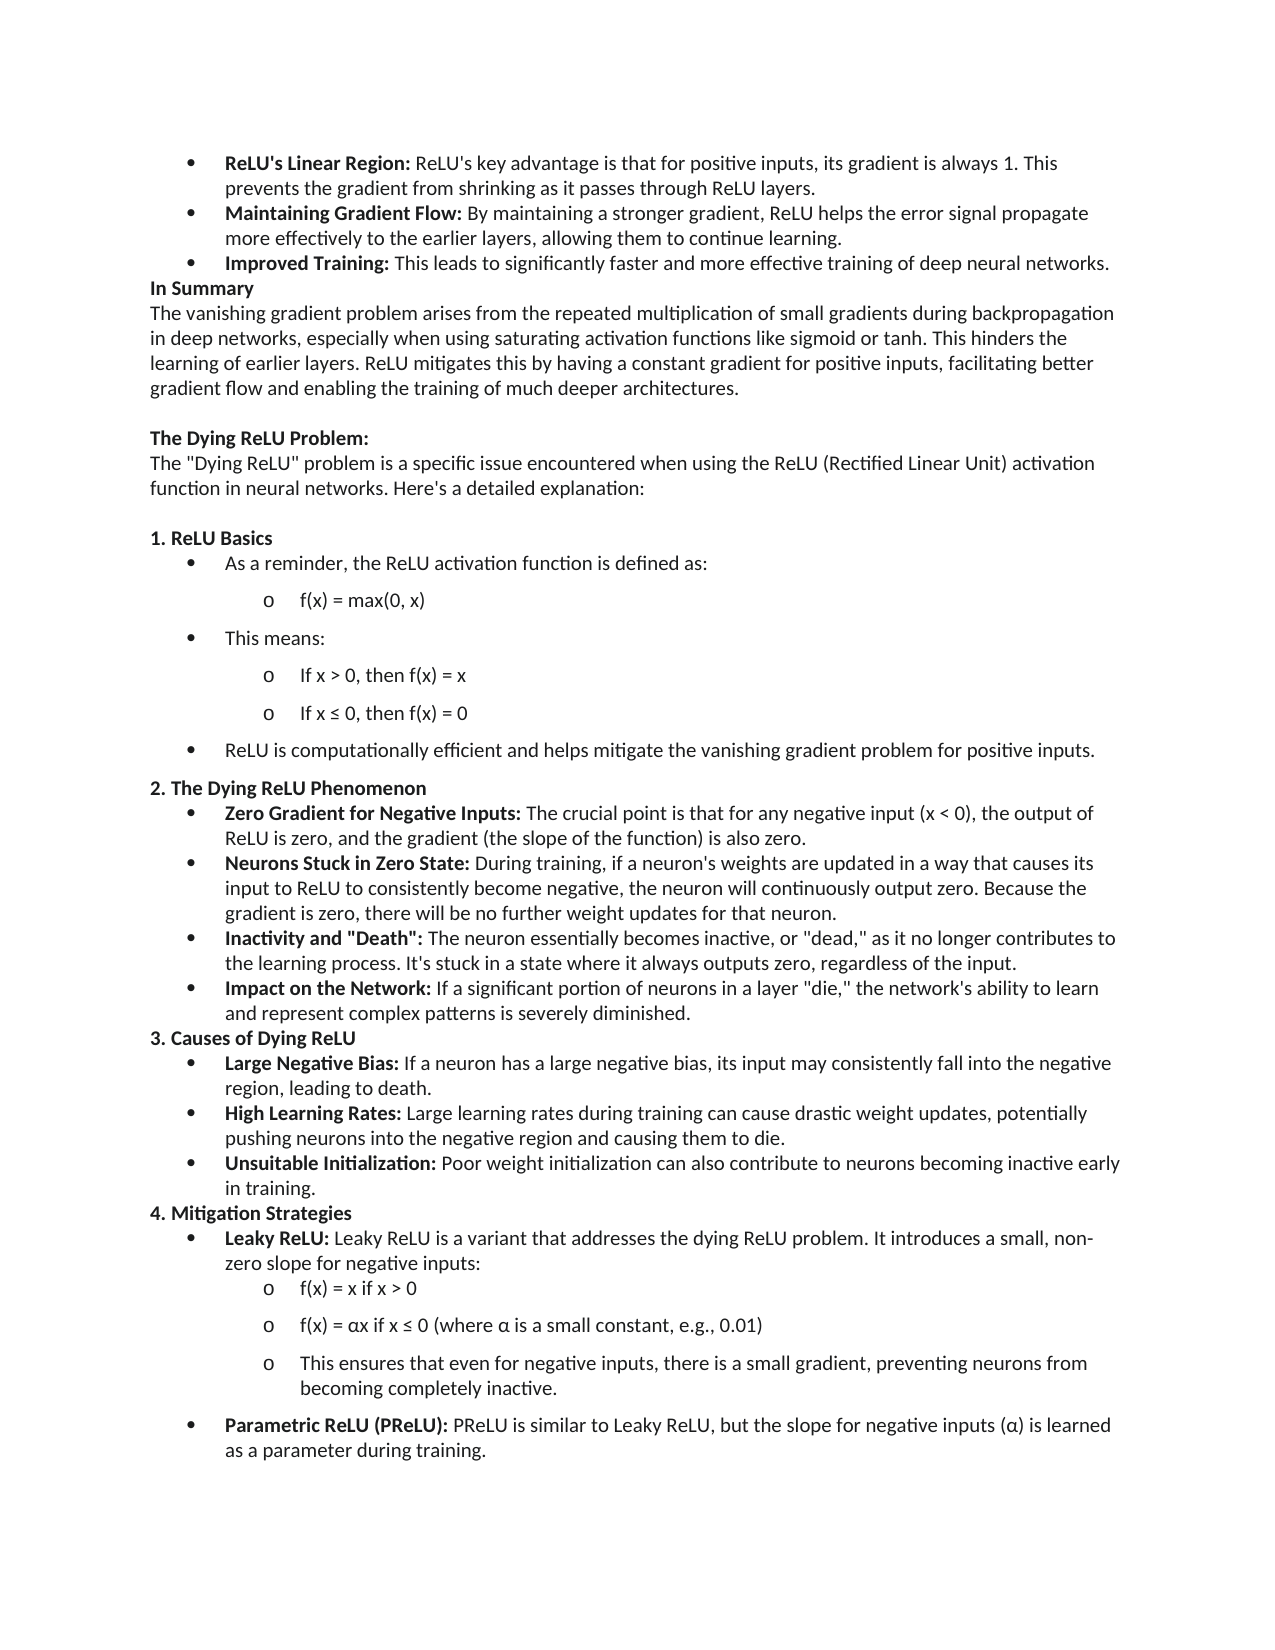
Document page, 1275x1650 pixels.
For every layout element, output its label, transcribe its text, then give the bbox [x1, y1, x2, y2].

list f(x) = x if x > 0 [262, 1275, 1125, 1300]
list Impact on the Network: If a significant portion of neurons in a layer "die," the network's ability to learn and represent complex patterns is severely diminished. [187, 975, 1125, 1025]
text The vanishing gradient problem arises from the repeated multiplication of small gradients during backpropagation in deep networks, especially when using saturating activation functions like sigmoid or tanh. This hinders the learning of earlier layers. ReLU mitigates this by having a constant gradient for positive inputs, facilitating better gradient flow and enabling the training of much deeper architectures. [150, 300, 1125, 400]
text 3. Causes of Dying ReLU [150, 1025, 1125, 1050]
text The "Dying ReLU" problem is a specific issue encountered when using the ReLU (Rectified Linear Unit) activation function in neural networks. Here's a detailed explanation: [150, 450, 1125, 500]
list Leaky ReLU: Leaky ReLU is a variant that addresses the dying ReLU problem. It introduces a small, non-zero slope for negative inputs: [187, 1225, 1125, 1275]
list High Learning Rates: Large learning rates during training can cause drastic weight updates, potentially pushing neurons into the negative region and causing them to die. [187, 1100, 1125, 1150]
list ReLU's Linear Region: ReLU's key advantage is that for positive inputs, its gradient is always 1. This prevents the gradient from shrinking as it passes through ReLU layers. [187, 150, 1125, 200]
list This ensures that even for negative inputs, there is a small gradient, preventing neurons from becoming completely inactive. [262, 1350, 1125, 1400]
list Neurons Stuck in Zero State: During training, if a neuron's weights are updated in a way that causes its input to ReLU to consistently become negative, the neuron will continuously output zero. Because the gradient is zero, there will be no further weight updates for that neuron. [187, 850, 1125, 925]
text 2. The Dying ReLU Phenomenon [150, 775, 1125, 800]
list Parametric ReLU (PReLU): PReLU is similar to Leaky ReLU, but the slope for negative inputs (α) is learned as a parameter during training. [187, 1412, 1125, 1462]
list ReLU is computationally efficient and helps mitigate the vanishing gradient problem for positive inputs. [187, 737, 1125, 762]
list Unsuitable Initialization: Poor weight initialization can also contribute to neurons becoming inactive early in training. [187, 1150, 1125, 1200]
list Improved Training: This leads to significantly faster and more effective training of deep neural networks. [187, 250, 1125, 275]
list f(x) = αx if x ≤ 0 (where α is a small constant, e.g., 0.01) [262, 1312, 1125, 1337]
text 1. ReLU Basics [150, 525, 1125, 550]
list This means: [187, 625, 1125, 650]
list Zero Gradient for Negative Inputs: The crucial point is that for any negative input (x < 0), the output of ReLU is zero, and the gradient (the slope of the function) is also zero. [187, 800, 1125, 850]
list If x ≤ 0, then f(x) = 0 [262, 700, 1125, 725]
list Maintaining Gradient Flow: By maintaining a stronger gradient, ReLU helps the error signal propagate more effectively to the earlier layers, allowing them to continue learning. [187, 200, 1125, 250]
list As a reminder, the ReLU activation function is defined as: [187, 550, 1125, 575]
list If x > 0, then f(x) = x [262, 662, 1125, 687]
text In Summary [150, 275, 1125, 300]
text The Dying ReLU Problem: [150, 425, 1125, 450]
text 4. Mitigation Strategies [150, 1200, 1125, 1225]
list Large Negative Bias: If a neuron has a large negative bias, its input may consistently fall into the negative region, leading to death. [187, 1050, 1125, 1100]
list f(x) = max(0, x) [262, 587, 1125, 612]
list Inactivity and "Death": The neuron essentially becomes inactive, or "dead," as it no longer contributes to the learning process. It's stuck in a state where it always outputs zero, regardless of the input. [187, 925, 1125, 975]
